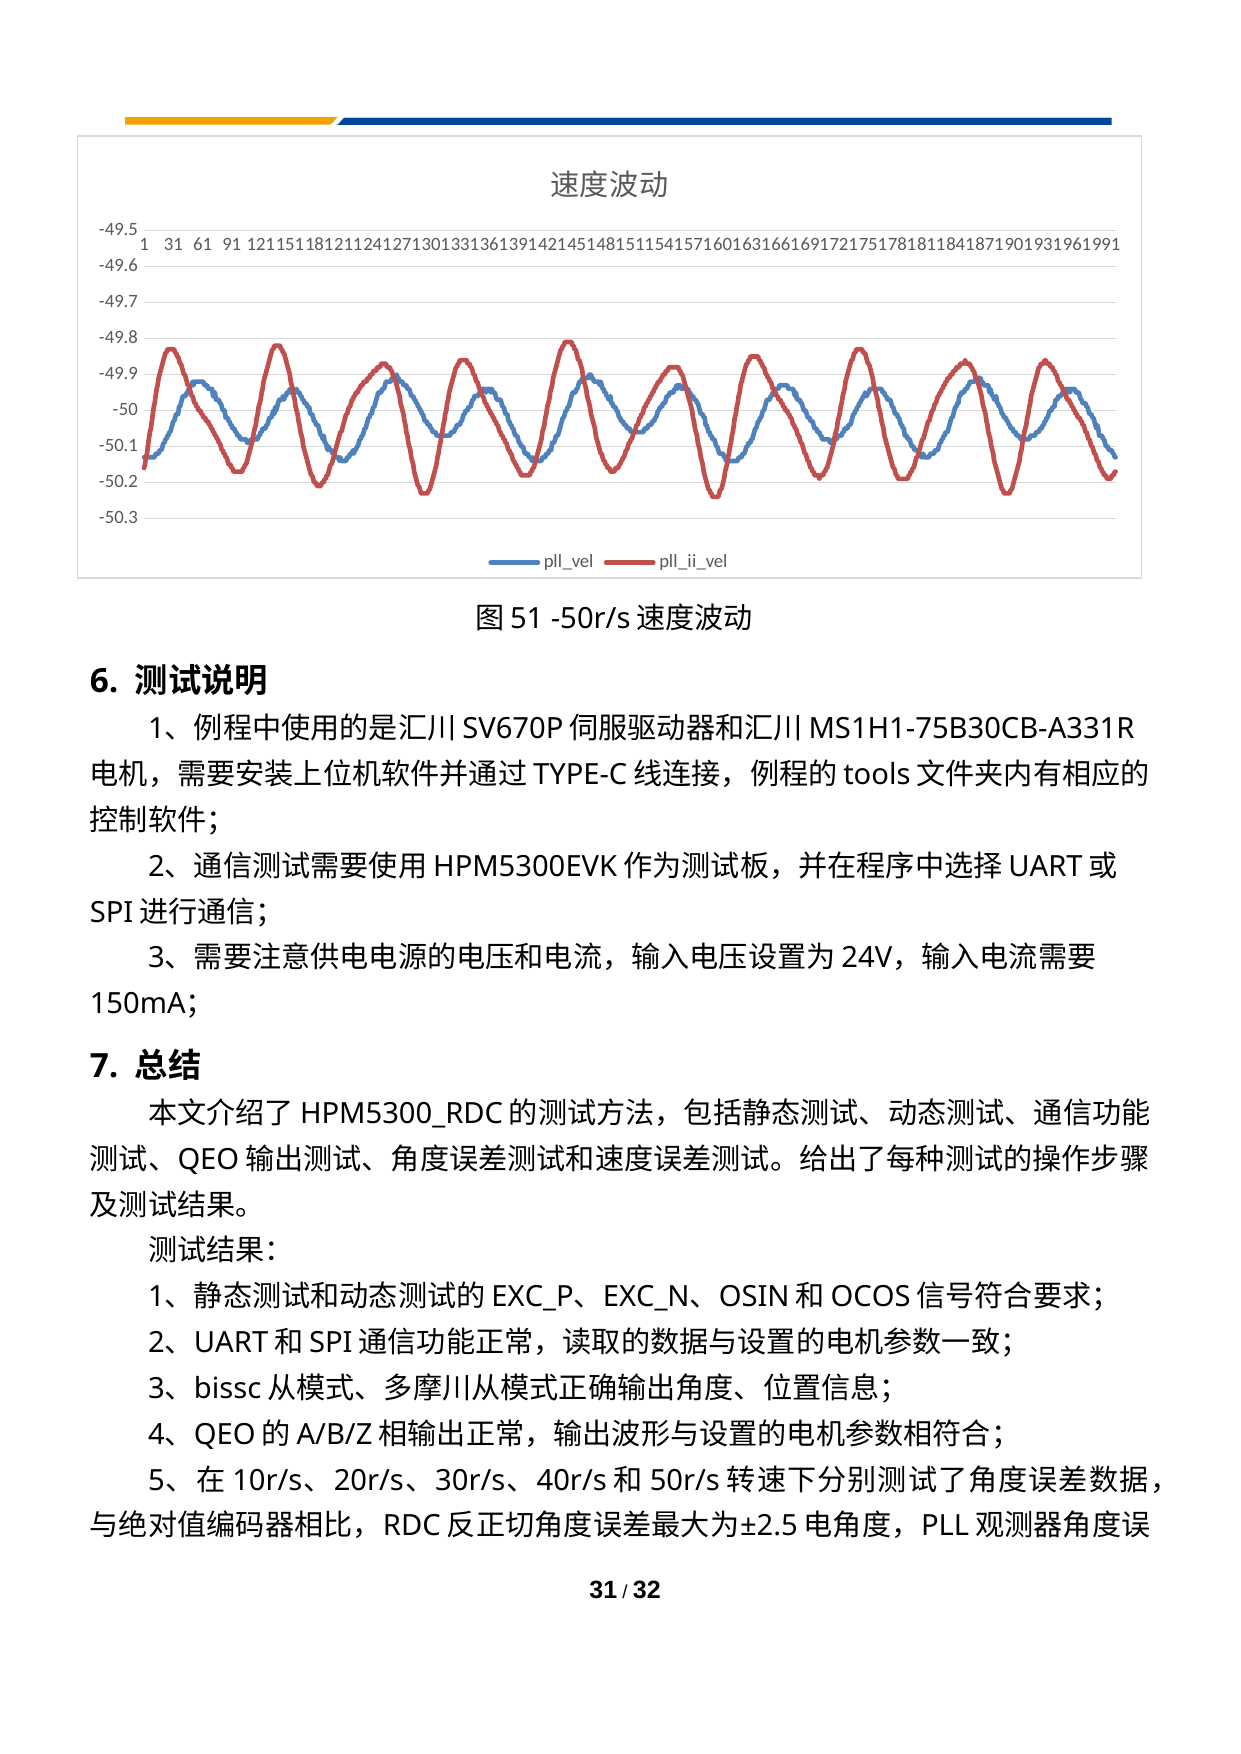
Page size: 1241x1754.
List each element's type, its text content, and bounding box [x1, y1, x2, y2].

text 4、QEO的A/B/Z相输出正常，输出波形与设置的电机参数相符合； [89, 1407, 1151, 1453]
subtitle 测试说明 [89, 656, 1155, 702]
text 2、UART和SPI通信功能正常，读取的数据与设置的电机参数一致； [89, 1316, 1151, 1362]
text 本文介绍了HPM5300_RDC的测试方法，包括静态测试、动态测试、通信功能测试、QEO输出测试、角度误差测试和速度误差测试。给出了每种测试的操作步骤及测试结果。 [89, 1087, 1151, 1224]
picture [125, 117, 1112, 125]
text 1、例程中使用的是汇川SV670P伺服驱动器和汇川MS1H1-75B30CB-A331R电机，需要安装上位机软件并通过TYPE-C线连接，例程的tools文件夹内有相应的控制软件； [89, 702, 1151, 839]
text 1、静态测试和动态测试的EXC_P、EXC_N、OSIN和OCOS信号符合要求； [89, 1270, 1151, 1316]
text 测试结果： [89, 1224, 1151, 1270]
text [89, 1453, 1151, 1545]
subtitle 总结 [89, 1041, 1155, 1087]
text 2、通信测试需要使用HPM5300EVK作为测试板，并在程序中选择UART或SPI进行通信； [89, 839, 1151, 931]
list 图51 -50r/s速度波动 [77, 592, 1151, 638]
text 3、需要注意供电电源的电压和电流，输入电压设置为24V，输入电流需要150mA； [89, 931, 1151, 1023]
text 3、bissc从模式、多摩川从模式正确输出角度、位置信息； [89, 1362, 1151, 1407]
